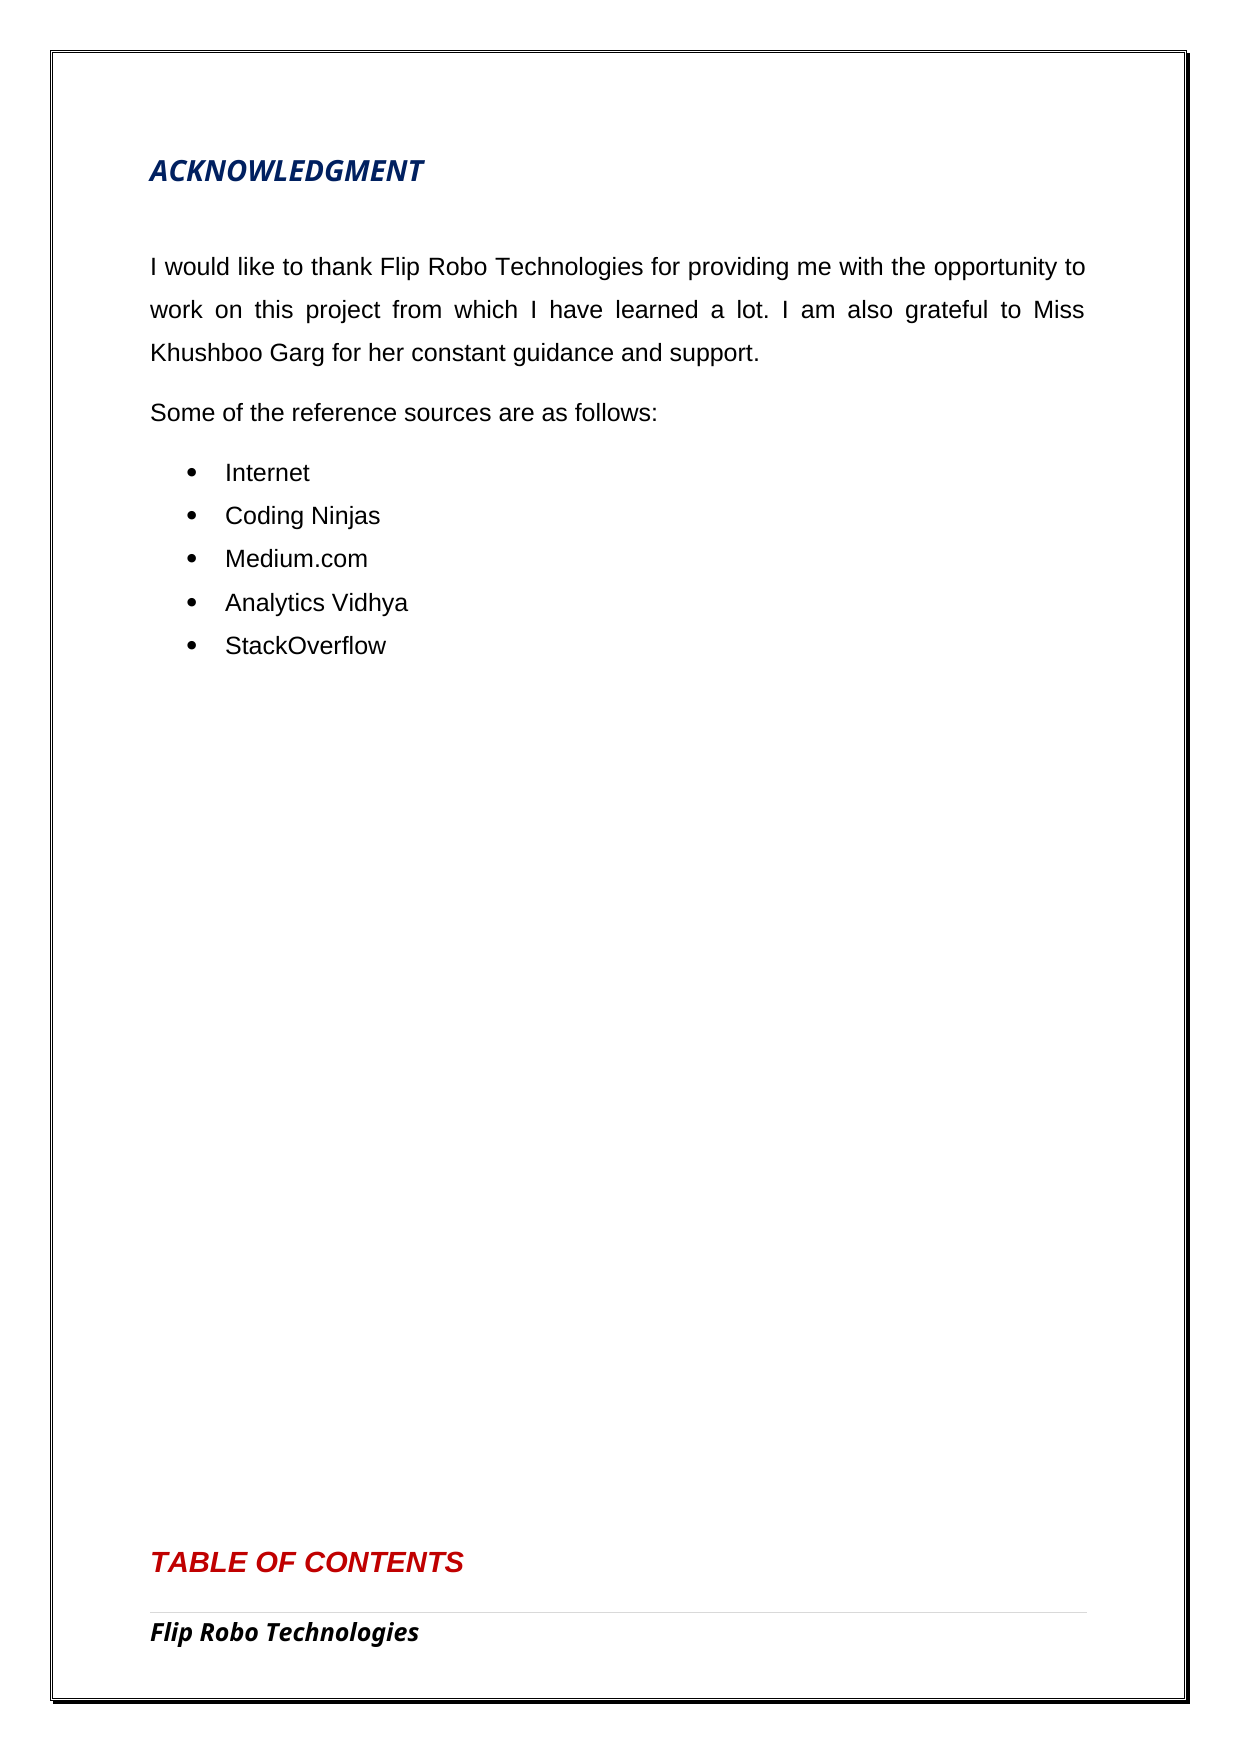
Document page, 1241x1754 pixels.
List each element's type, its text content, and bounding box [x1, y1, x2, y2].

list Medium.com [187, 544, 1087, 573]
list Coding Ninjas [187, 501, 1087, 530]
list Analytics Vidhya [187, 588, 1087, 617]
text I would like to thank Flip Robo Technologies for providing me with the opportunity to work on this project from which I have learned a lot. I am also grateful to Miss Khushboo Garg for her constant guidance and support. [150, 252, 1087, 367]
list Internet [187, 458, 1087, 487]
subtitle ACKNOWLEDGMENT [150, 150, 1087, 190]
list StackOverflow [187, 631, 1087, 660]
text Some of the reference sources are as follows: [150, 398, 1087, 427]
